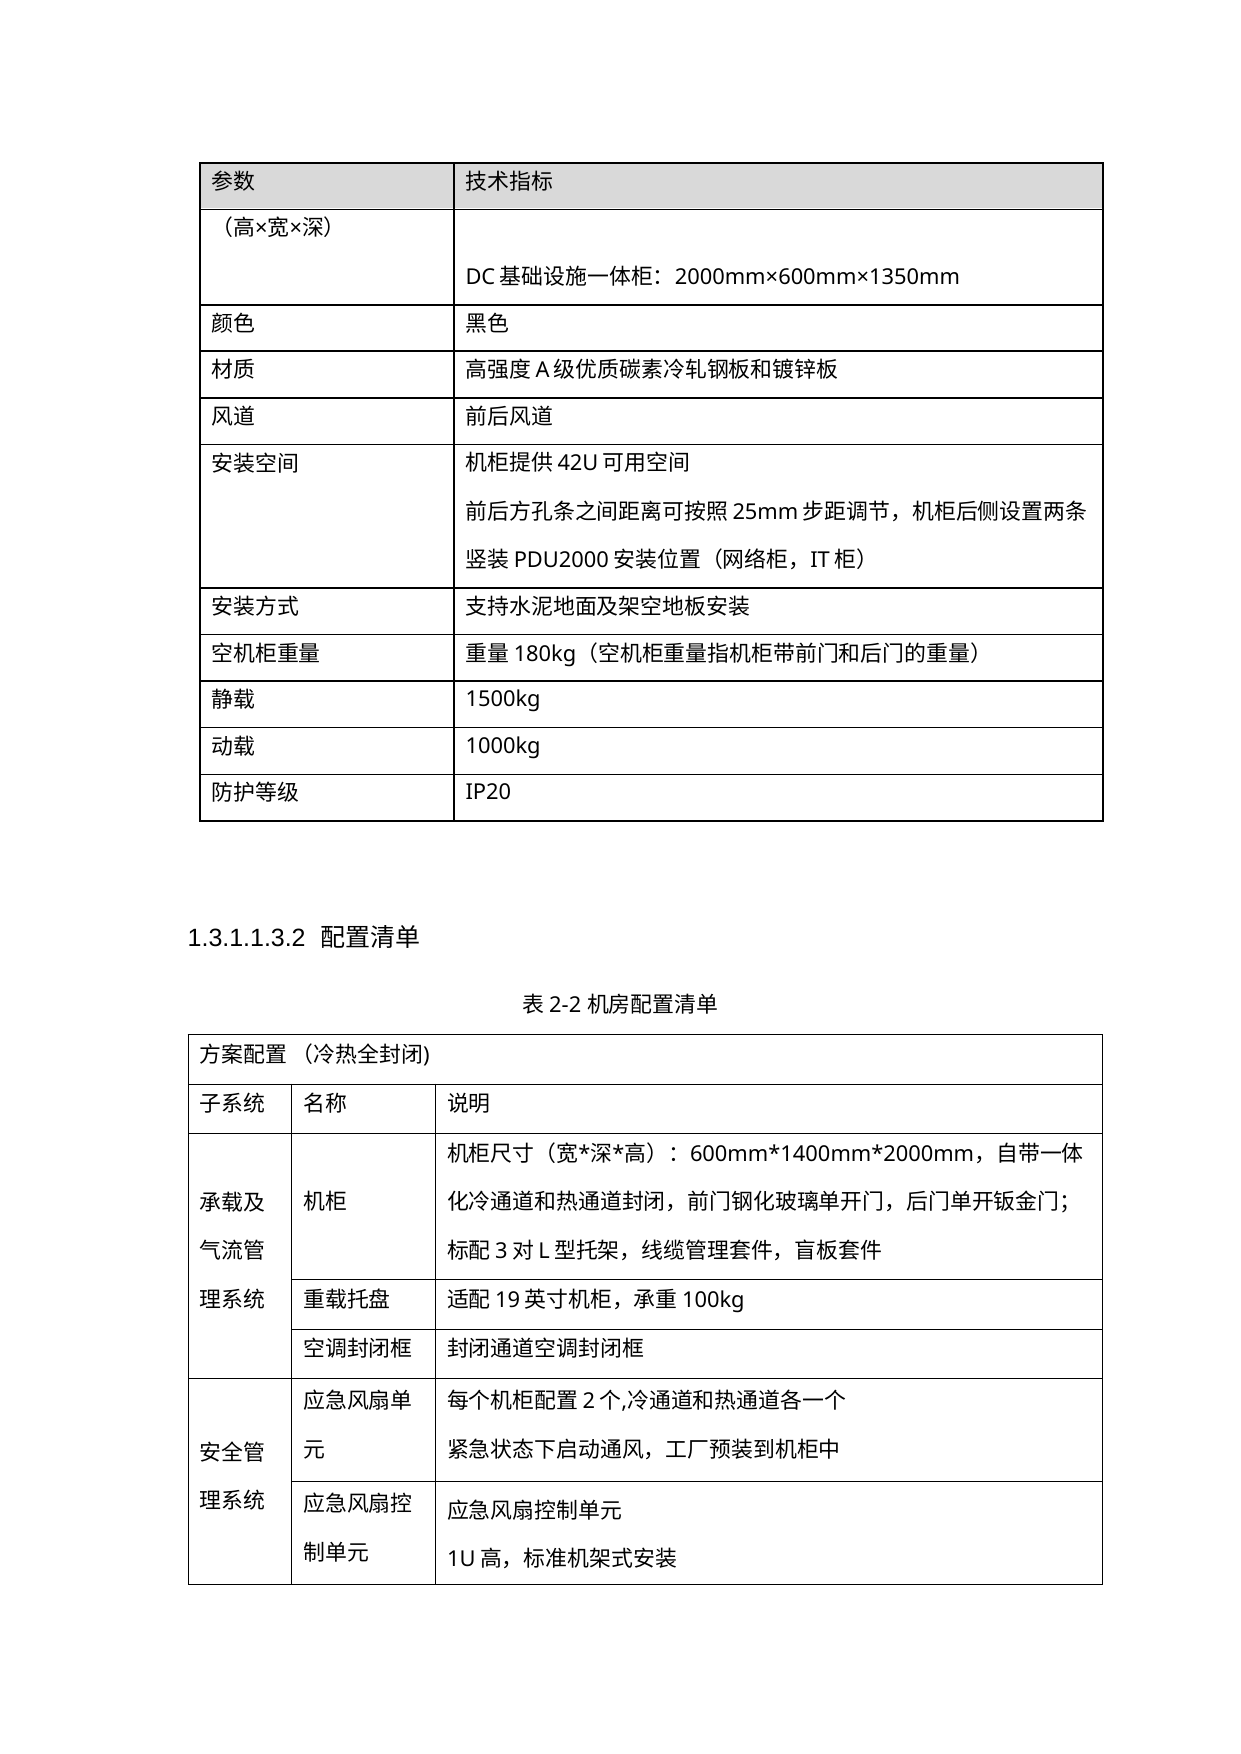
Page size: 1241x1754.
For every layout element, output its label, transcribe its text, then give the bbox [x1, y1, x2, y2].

table_cell 应急风扇控制单元 [292, 1482, 435, 1584]
table_cell 说明 [436, 1085, 1102, 1133]
table_cell 机柜尺寸（宽*深*高）：600mm*1400mm*2000mm，自带一体化冷通道和热通道封闭，前门钢化玻璃单开门，后门单开钣金门；标配3对L型托架，线缆管理套件，盲板套件 [436, 1134, 1102, 1279]
table_cell 外形尺寸 （高×宽×深） [201, 210, 453, 304]
table_cell 应急风扇单元 [292, 1379, 435, 1481]
text 表 2-2 机房配置清单 [187, 987, 1053, 1018]
table_cell 安全管理系统 [189, 1379, 291, 1584]
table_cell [436, 1482, 1102, 1584]
table_cell 重量180kg（空机柜重量指机柜带前门和后门的重量） [455, 635, 1102, 680]
table_cell 材质 [201, 352, 453, 397]
table_cell 颜色 [201, 306, 453, 350]
table_cell 适配19英寸机柜，承重100kg [436, 1280, 1102, 1328]
table_cell 黑色 [455, 306, 1102, 350]
table_cell 支持水泥地面及架空地板安装 [455, 589, 1102, 634]
table_cell 高强度A级优质碳素冷轧钢板和镀锌板 [455, 352, 1102, 397]
table_cell 前后风道 [455, 399, 1102, 443]
table_cell 机柜提供42U可用空间 前后方孔条之间距离可按照25mm步距调节，机柜后侧设置两条竖装PDU2000安装位置（网络柜，IT柜） [455, 445, 1102, 587]
table_cell 重载托盘 [292, 1280, 435, 1328]
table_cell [455, 210, 1102, 304]
table_cell 承载及气流管理系统 [189, 1134, 291, 1378]
table_cell 防护等级 [201, 775, 453, 820]
table_cell 空调封闭框 [292, 1330, 435, 1378]
table_cell 子系统 [189, 1085, 291, 1133]
table_cell 安装空间 [201, 445, 453, 587]
table_cell IP20 [455, 775, 1102, 820]
table_cell 空机柜重量 [201, 635, 453, 680]
table_cell 1500kg [455, 682, 1102, 727]
table_cell 机柜 [292, 1134, 435, 1279]
table_cell 名称 [292, 1085, 435, 1133]
table_header 方案配置 （冷热全封闭) [189, 1035, 1102, 1083]
table_cell 安装方式 [201, 589, 453, 634]
table_cell 风道 [201, 399, 453, 443]
table_cell 1000kg [455, 728, 1102, 773]
table_cell 封闭通道空调封闭框 [436, 1330, 1102, 1378]
table_cell 静载 [201, 682, 453, 727]
subtitle 配置清单 [187, 903, 1053, 968]
table_header 技术指标 [455, 164, 1102, 208]
table_cell 动载 [201, 728, 453, 773]
table_cell 每个机柜配置2个,冷通道和热通道各一个 紧急状态下启动通风，工厂预装到机柜中 [436, 1379, 1102, 1481]
table_header 参数 [201, 164, 453, 208]
